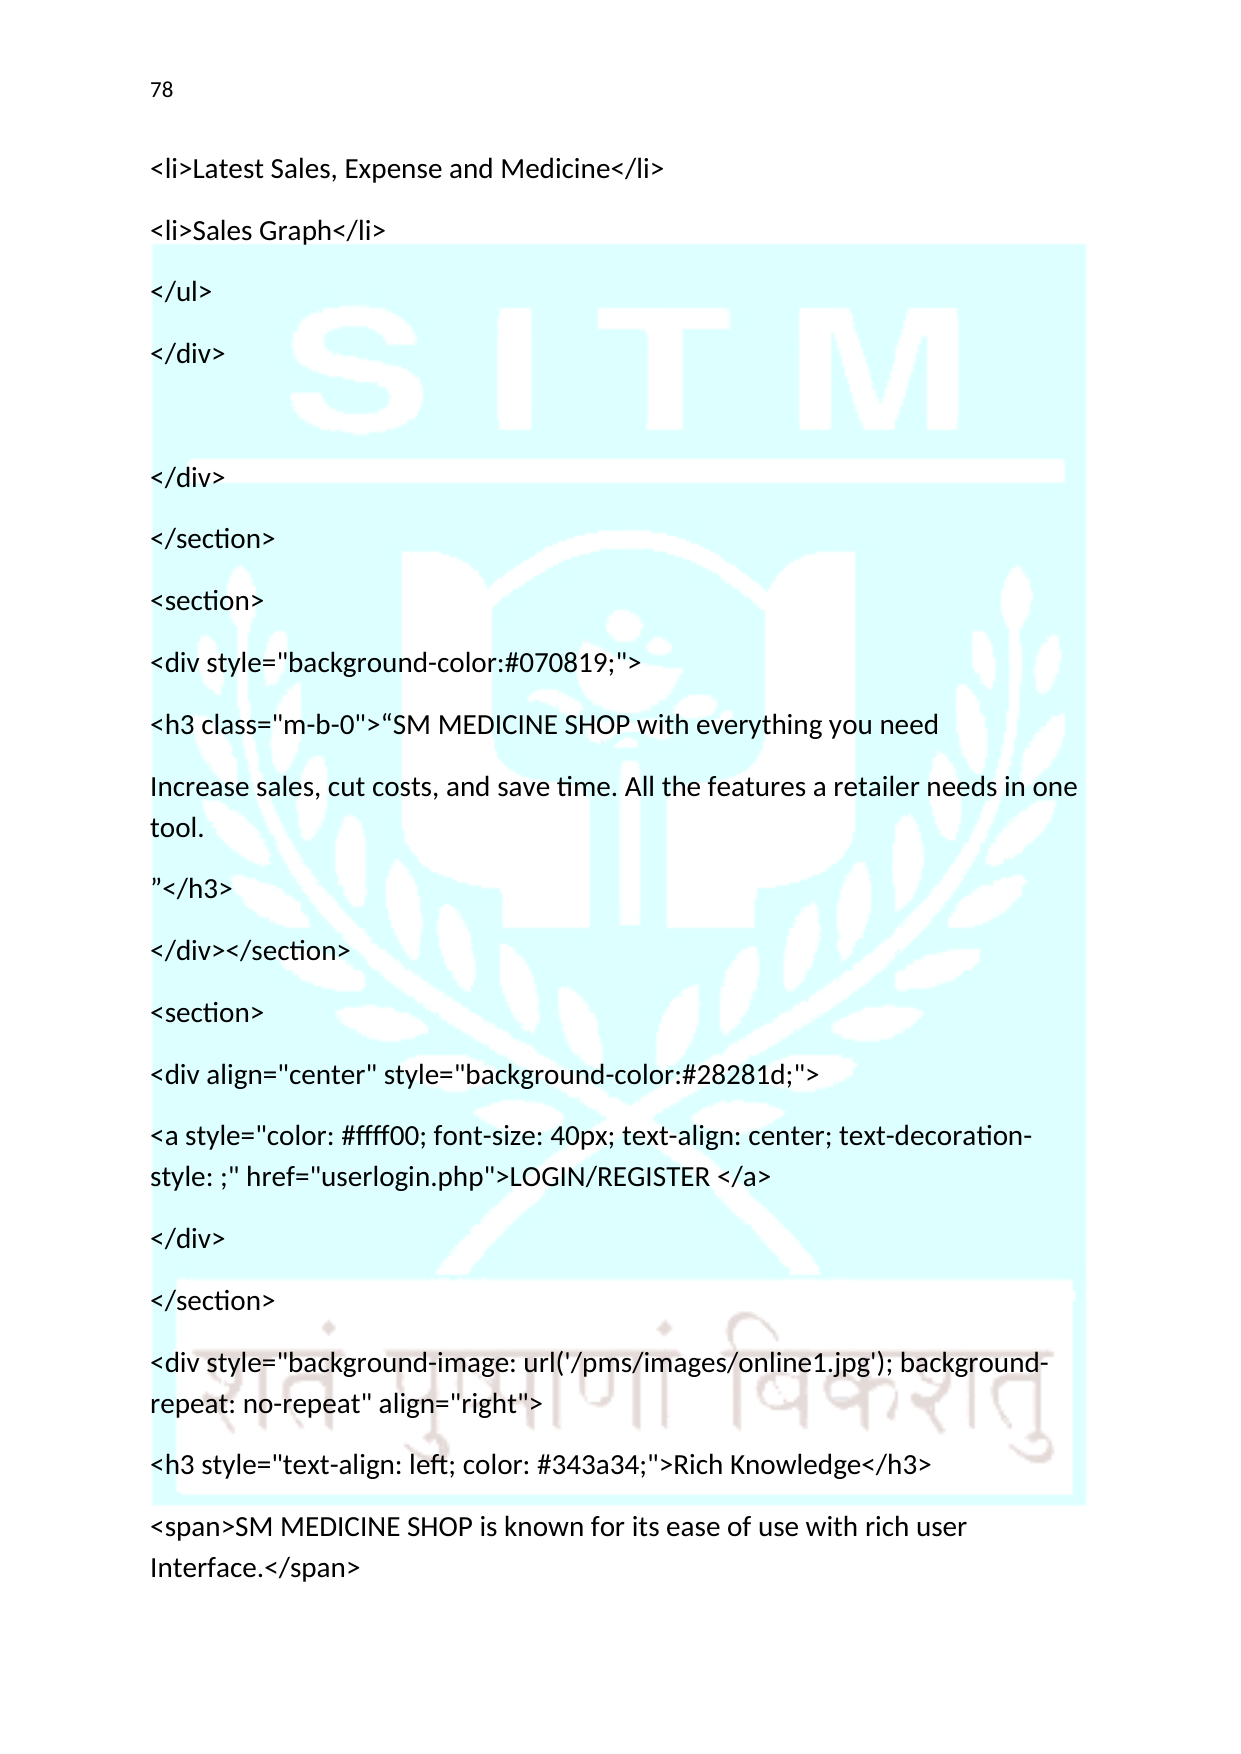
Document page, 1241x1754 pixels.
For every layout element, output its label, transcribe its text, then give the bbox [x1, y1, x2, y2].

text </ul> [150, 273, 1090, 309]
text <section> [150, 582, 1090, 618]
text <div align="center" style="background-color:#28281d;"> [150, 1056, 1090, 1091]
text </section> [150, 521, 1090, 556]
text </div> [150, 335, 1090, 371]
text <li>Latest Sales, Expense and Medicine</li> [150, 150, 1090, 186]
text ”</h3> [150, 870, 1090, 906]
text <li>Sales Graph</li> [150, 212, 1090, 247]
text <div style="background-color:#070819;"> [150, 644, 1090, 680]
text Increase sales, cut costs, and save time. All the features a retailer needs in one tool. [150, 768, 1090, 844]
text </section> [150, 1282, 1090, 1318]
text </div> [150, 459, 1090, 494]
text <a style="color: #ffff00; font-size: 40px; text-align: center; text-decoration-style: ;" href="userlogin.php">LOGIN/REGISTER </a> [150, 1117, 1090, 1194]
text </div></section> [150, 932, 1090, 968]
text </div> [150, 1220, 1090, 1256]
text <div style="background-image: url('/pms/images/online1.jpg'); background-repeat: no-repeat" align="right"> [150, 1344, 1090, 1420]
text <h3 class="m-b-0">“SM MEDICINE SHOP with everything you need [150, 706, 1090, 742]
text <span>SM MEDICINE SHOP is known for its ease of use with rich user Interface.</span> [150, 1508, 1090, 1585]
text <section> [150, 994, 1090, 1029]
text <h3 style="text-align: left; color: #343a34;">Rich Knowledge</h3> [150, 1446, 1090, 1482]
